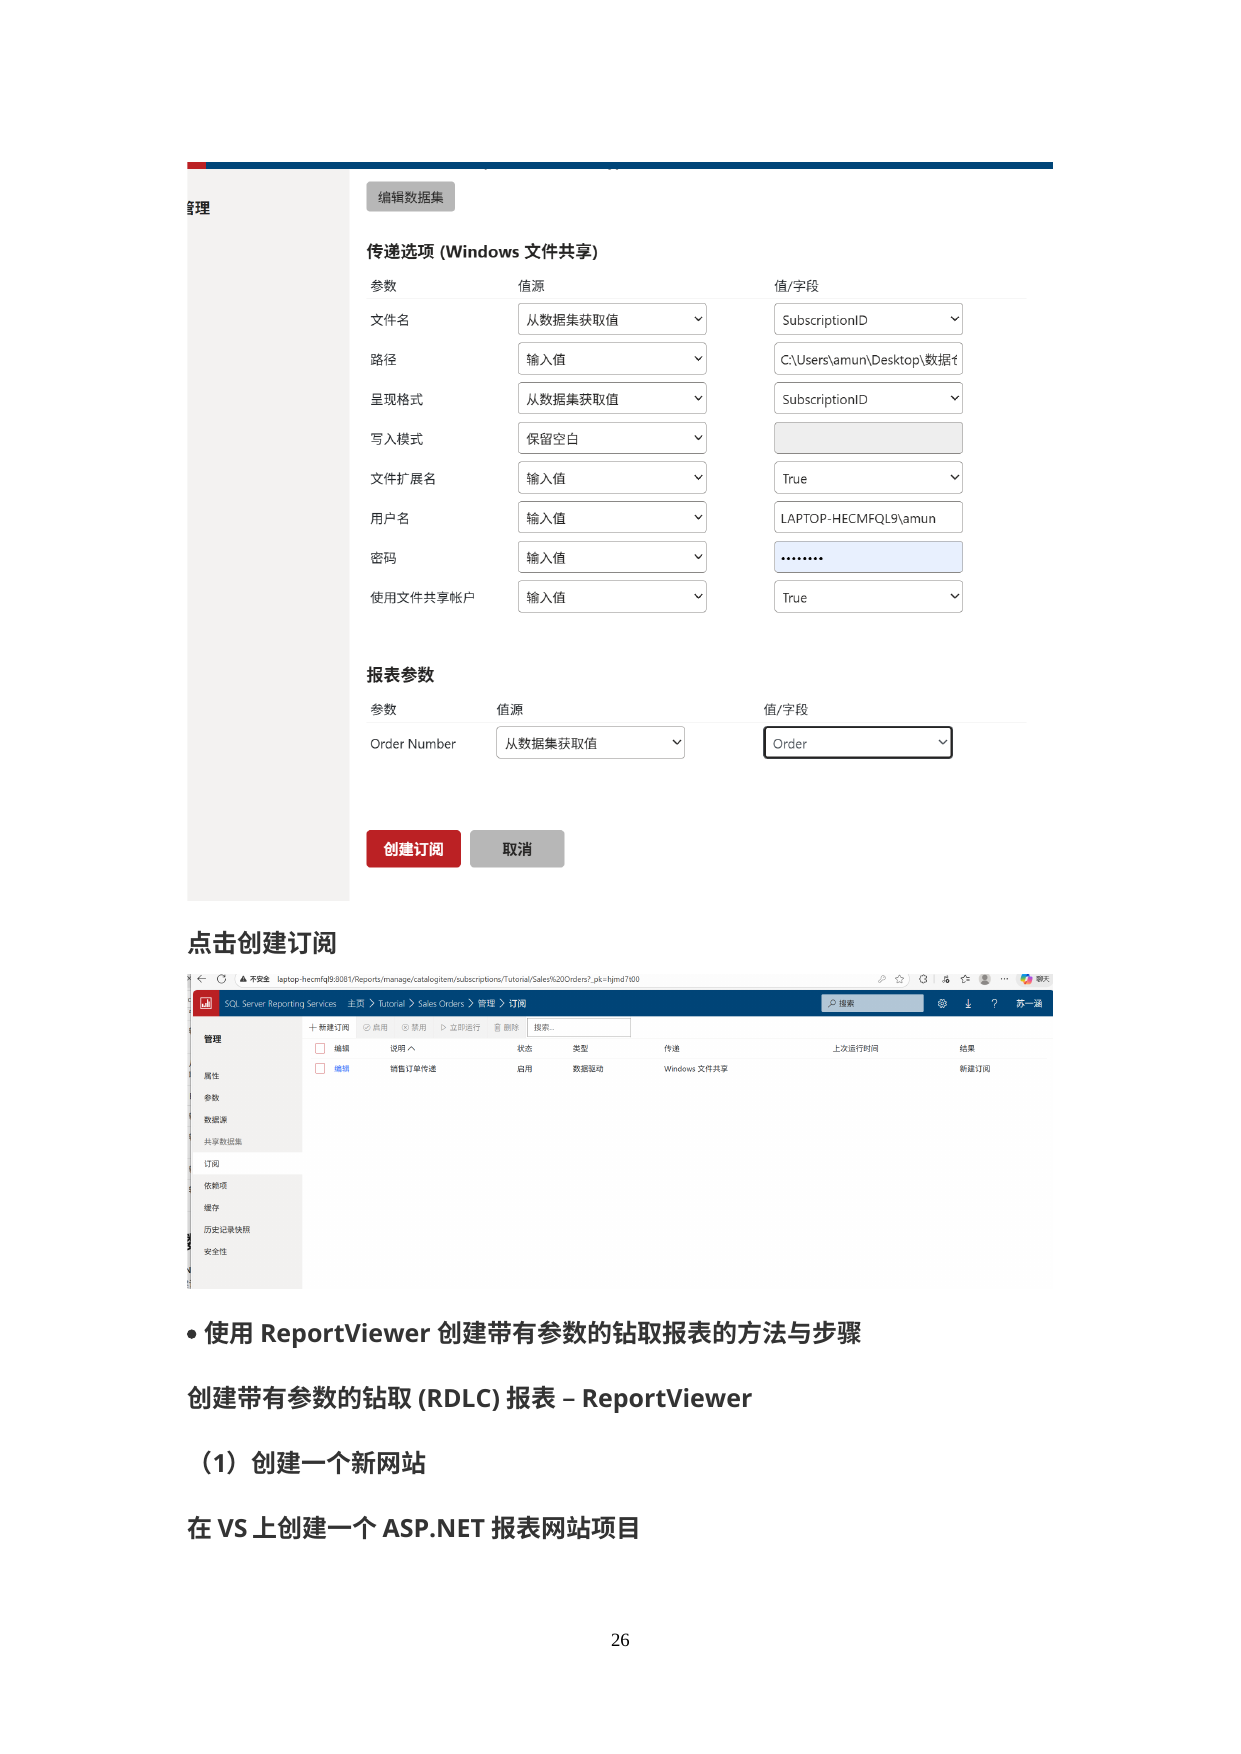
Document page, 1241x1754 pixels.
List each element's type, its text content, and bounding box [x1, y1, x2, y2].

text （1）创建一个新网站 [187, 1429, 1053, 1494]
picture [187, 974, 1053, 1289]
text 点击创建订阅 [187, 909, 1053, 974]
text 使用 ReportViewer 创建带有参数的钻取报表的方法与步骤 [187, 1299, 1053, 1364]
picture [187, 162, 1053, 901]
text 创建带有参数的钻取 (RDLC) 报表 – ReportViewer [187, 1364, 1053, 1429]
text 在VS上创建一个ASP.NET 报表网站项目 [187, 1494, 1053, 1559]
